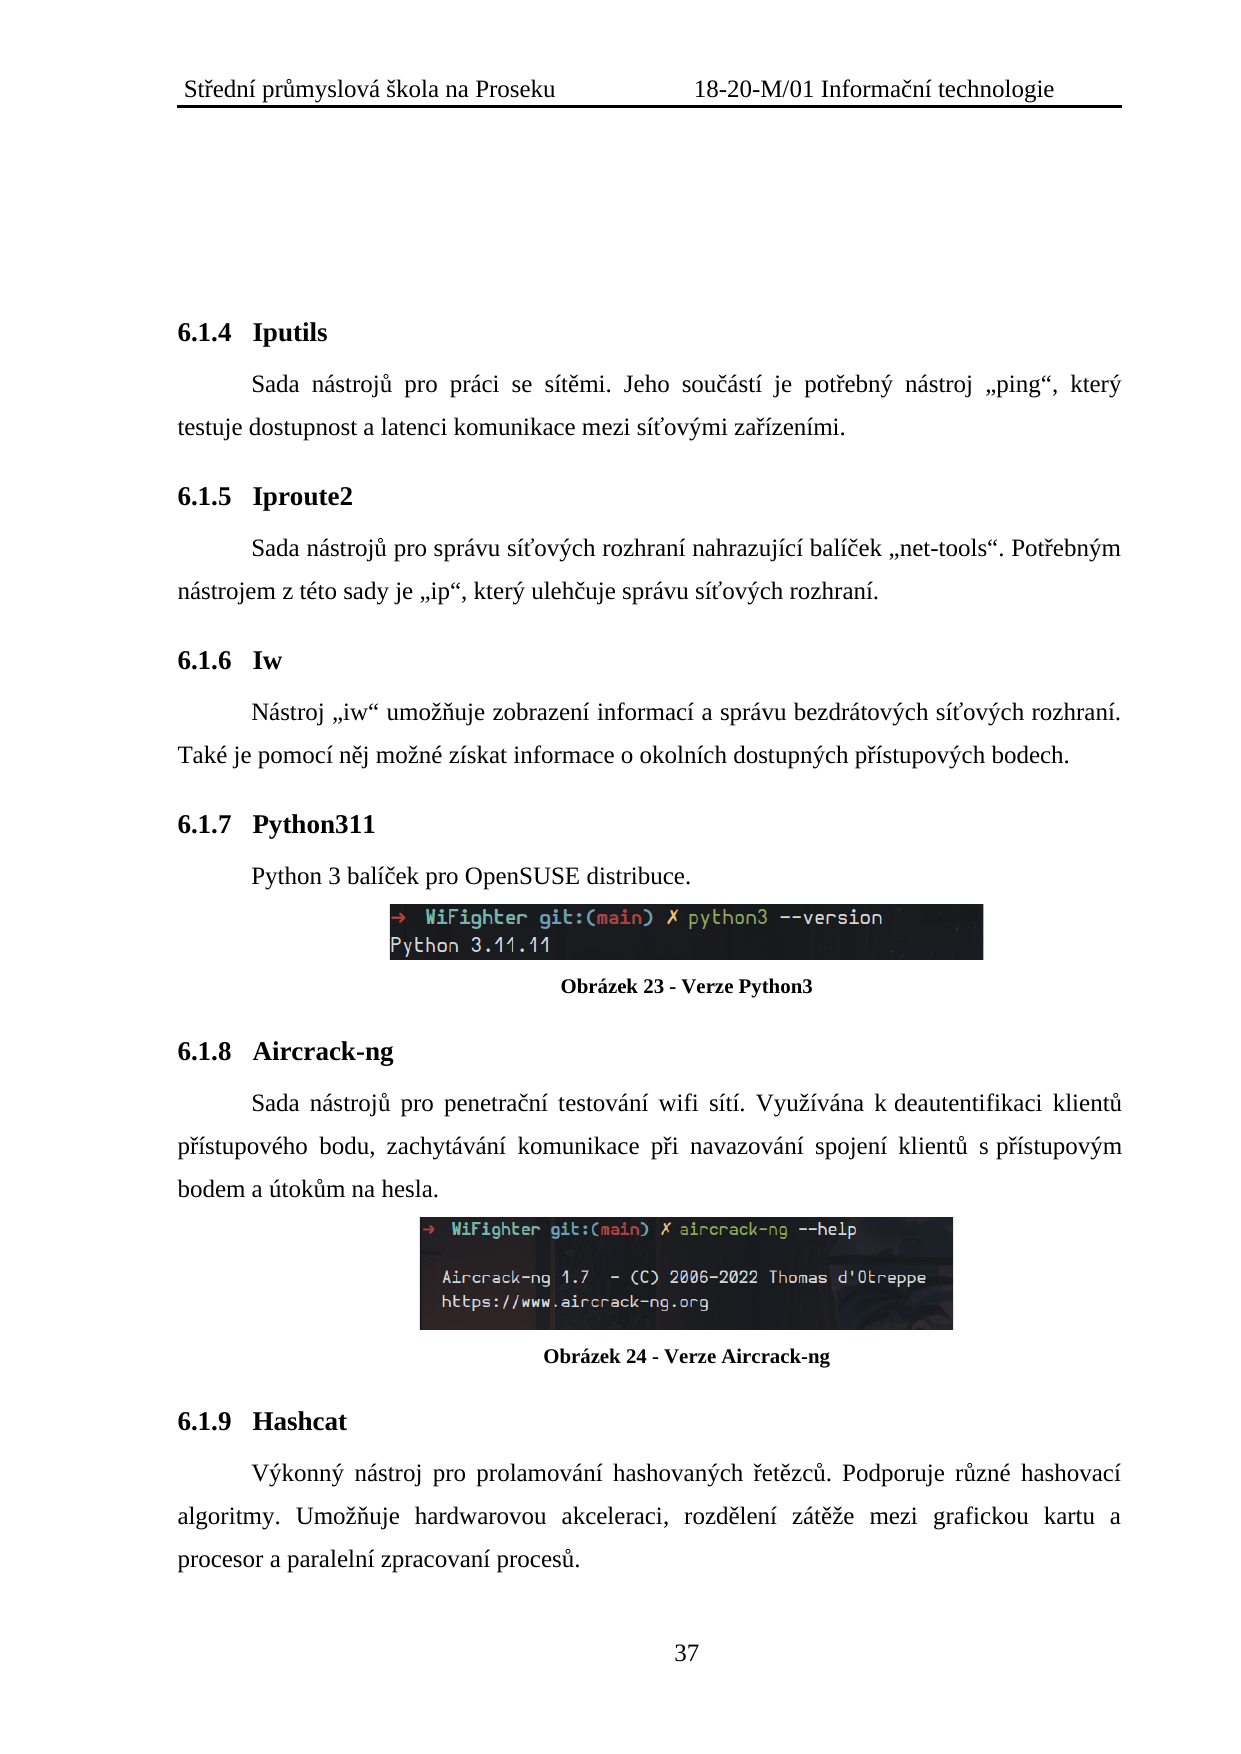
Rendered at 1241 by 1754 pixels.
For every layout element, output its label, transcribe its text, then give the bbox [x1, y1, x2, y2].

subtitle Iw [177, 644, 1122, 675]
subtitle Aircrack-ng [177, 1035, 1122, 1066]
subtitle Iputils [177, 316, 1122, 347]
text Python 3 balíček pro OpenSUSE distribuce. [177, 861, 1122, 890]
subtitle Iproute2 [177, 480, 1122, 511]
text Výkonný nástroj pro prolamování hashovaných řetězců. Podporuje různé hashovací algoritmy. Umožňuje hardwarovou akceleraci, rozdělení zátěže mezi grafickou kartu a procesor a paralelní zpracovaní procesů. [177, 1458, 1122, 1573]
text Sada nástrojů pro práci se sítěmi. Jeho součástí je potřebný nástroj „ping“, který testuje dostupnost a latenci komunikace mezi síťovými zařízeními. [177, 369, 1122, 441]
text Sada nástrojů pro správu síťových rozhraní nahrazující balíček „net-tools“. Potřebným nástrojem z této sady je „ip“, který ulehčuje správu síťových rozhraní. [177, 533, 1122, 605]
subtitle Python311 [177, 808, 1122, 839]
subtitle Hashcat [177, 1405, 1122, 1436]
picture [389, 904, 984, 960]
text Sada nástrojů pro penetrační testování wifi sítí. Využívána k deautentifikaci klientů přístupového bodu, zachytávání komunikace při navazování spojení klientů s přístupovým bodem a útokům na hesla. [177, 1088, 1122, 1203]
text Nástroj „iw“ umožňuje zobrazení informací a správu bezdrátových síťových rozhraní. Také je pomocí něj možné získat informace o okolních dostupných přístupových bodech. [177, 697, 1122, 769]
picture [419, 1217, 954, 1330]
